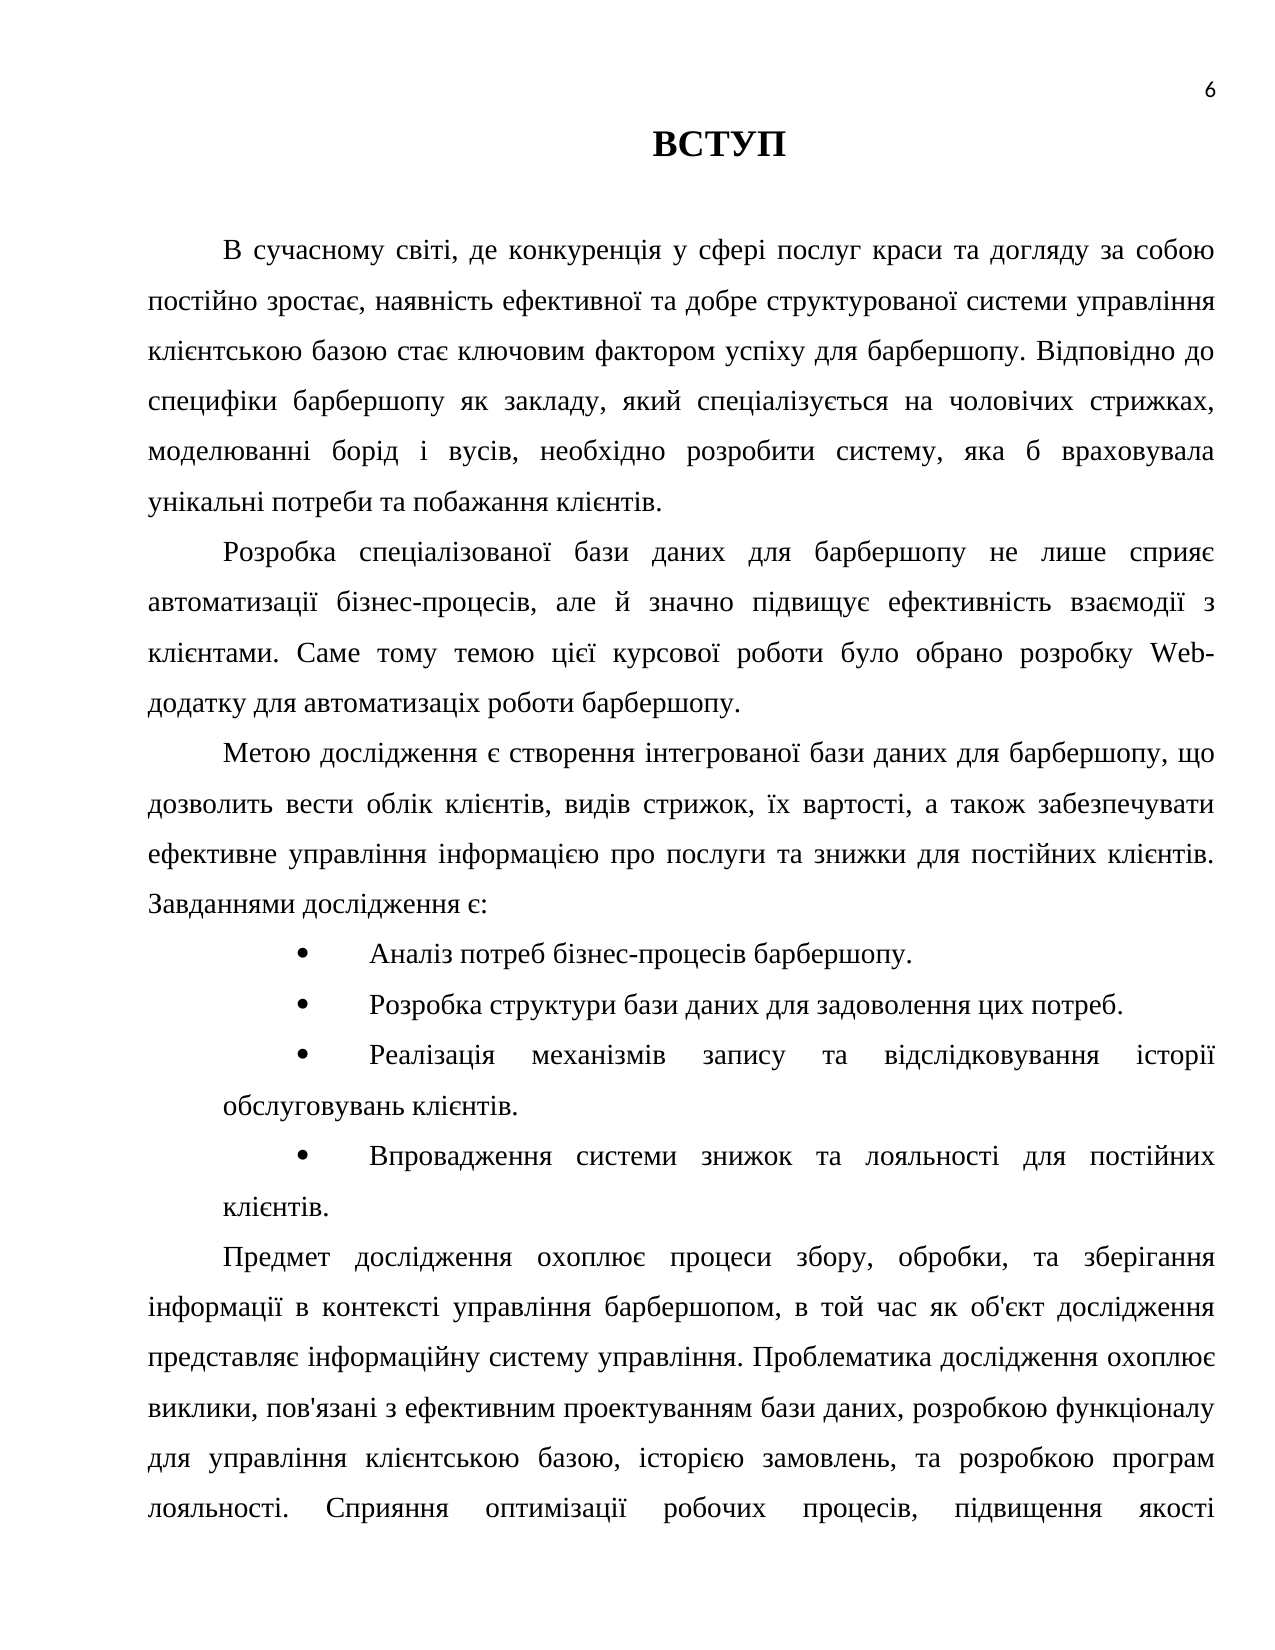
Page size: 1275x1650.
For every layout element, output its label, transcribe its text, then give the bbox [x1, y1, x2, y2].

list Реалізація механізмів запису та відслідковування історії обслуговувань клієнтів. [223, 1037, 1216, 1121]
text В сучасному світі, де конкуренція у сфері послуг краси та догляду за собою постійно зростає, наявність ефективної та добре структурованої системи управління клієнтською базою стає ключовим фактором успіху для барбершопу. Відповідно до специфіки барбершопу як закладу, який спеціалізується на чоловічих стрижках, моделюванні борід і вусів, необхідно розробити систему, яка б враховувала унікальні потреби та побажання клієнтів. [148, 232, 1216, 517]
text Метою дослідження є створення інтегрованої бази даних для барбершопу, що дозволить вести облік клієнтів, видів стрижок, їх вартості, а також забезпечувати ефективне управління інформацією про послуги та знижки для постійних клієнтів. Завданнями дослідження є: [148, 735, 1216, 920]
list Аналіз потреб бізнес-процесів барбершопу. [223, 937, 1216, 970]
subtitle ВСТУП [148, 121, 1216, 164]
list Впровадження системи знижок та лояльності для постійних клієнтів. [223, 1138, 1216, 1222]
list Розробка структури бази даних для задоволення цих потреб. [223, 987, 1216, 1021]
text Розробка спеціалізованої бази даних для барбершопу не лише сприяє автоматизації бізнес-процесів, але й значно підвищує ефективність взаємодії з клієнтами. Саме тому темою цієї курсової роботи було обрано розробку Web-додатку для автоматизаціх роботи барбершопу. [148, 534, 1216, 719]
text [148, 1239, 1216, 1524]
